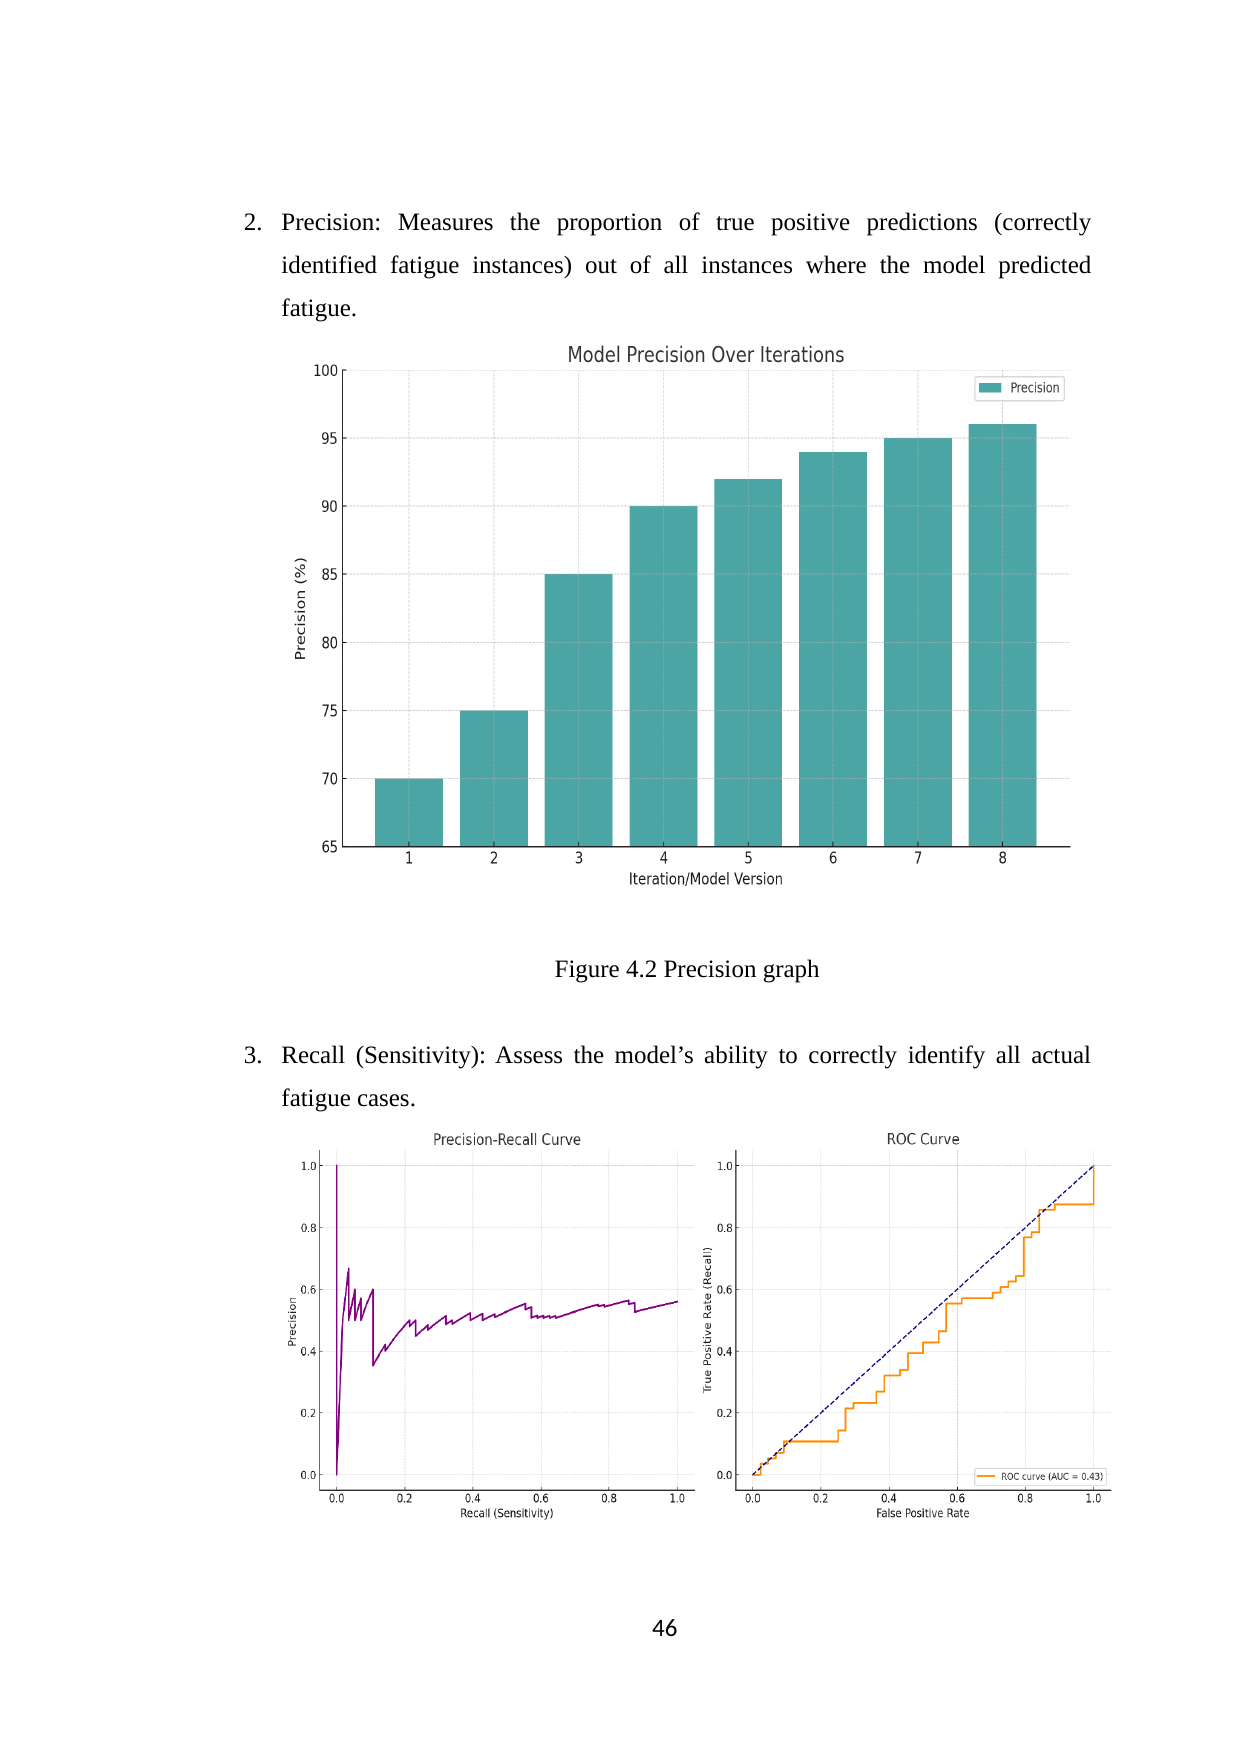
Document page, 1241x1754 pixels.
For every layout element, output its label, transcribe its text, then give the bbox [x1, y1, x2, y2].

picture [281, 1126, 1116, 1526]
picture [287, 336, 1077, 897]
list Recall (Sensitivity): Assess the model’s ability to correctly identify all actual fatigue cases. [244, 1040, 1092, 1112]
text Figure 4.2 Precision graph [281, 954, 1092, 983]
list Precision: Measures the proportion of true positive predictions (correctly identified fatigue instances) out of all instances where the model predicted fatigue. [244, 207, 1092, 322]
